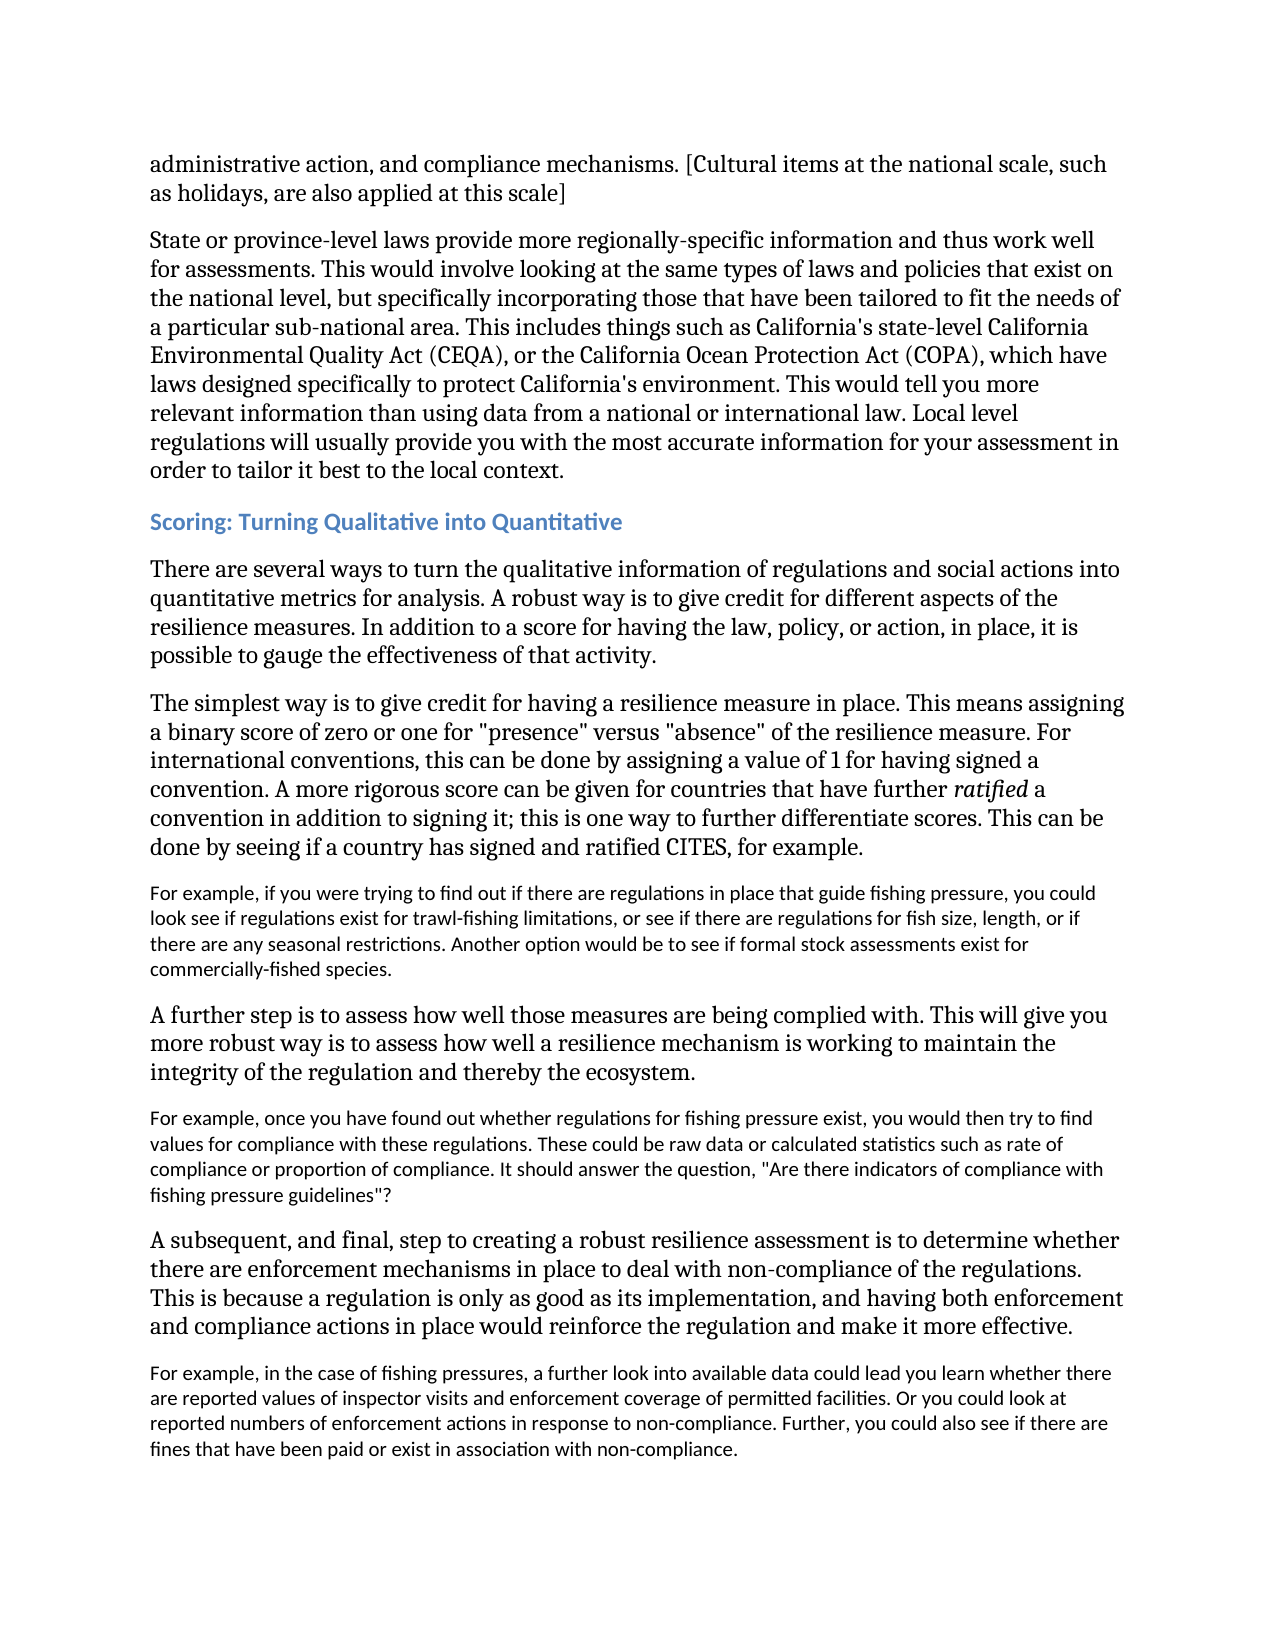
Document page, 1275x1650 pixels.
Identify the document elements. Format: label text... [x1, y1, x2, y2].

subtitle Scoring: Turning Qualitative into Quantitative [150, 506, 1125, 536]
text For example, once you have found out whether regulations for fishing pressure exist, you would then try to find values for compliance with these regulations. These could be raw data or calculated statistics such as rate of compliance or proportion of compliance. It should answer the question, "Are there indicators of compliance with fishing pressure guidelines"? [150, 1106, 1125, 1207]
text A further step is to assess how well those measures are being complied with. This will give you more robust way is to assess how well a resilience mechanism is working to maintain the integrity of the regulation and thereby the ecosystem. [150, 1001, 1125, 1087]
text The simplest way is to give credit for having a resilience measure in place. This means assigning a binary score of zero or one for "presence" versus "absence" of the resilience measure. For international conventions, this can be done by assigning a value of 1 for having signed a convention. A more rigorous score can be given for countries that have further ratified a convention in addition to signing it; this is one way to further differentiate scores. This can be done by seeing if a country has signed and ratified CITES, for example. [150, 689, 1125, 861]
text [150, 150, 1125, 207]
text For example, if you were trying to find out if there are regulations in place that guide fishing pressure, you could look see if regulations exist for trawl-fishing limitations, or see if there are regulations for fish size, length, or if there are any seasonal restrictions. Another option would be to see if formal stock assessments exist for commercially-fished species. [150, 880, 1125, 982]
text A subsequent, and final, step to creating a robust resilience assessment is to determine whether there are enforcement mechanisms in place to deal with non-compliance of the regulations. This is because a regulation is only as good as its implementation, and having both enforcement and compliance actions in place would reinforce the regulation and make it more effective. [150, 1226, 1125, 1341]
text There are several ways to turn the qualitative information of regulations and social actions into quantitative metrics for analysis. A robust way is to give credit for different aspects of the resilience measures. In addition to a score for having the law, policy, or action, in place, it is possible to gauge the effectiveness of that activity. [150, 555, 1125, 670]
text For example, in the case of fishing pressures, a further look into available data could lead you learn whether there are reported values of inspector visits and enforcement coverage of permitted facilities. Or you could look at reported numbers of enforcement actions in response to non-compliance. Further, you could also see if there are fines that have been paid or exist in association with non-compliance. [150, 1360, 1125, 1461]
text State or province-level laws provide more regionally-specific information and thus work well for assessments. This would involve looking at the same types of laws and policies that exist on the national level, but specifically incorporating those that have been tailored to fit the needs of a particular sub-national area. This includes things such as California's state-level California Environmental Quality Act (CEQA), or the California Ocean Protection Act (COPA), which have laws designed specifically to protect California's environment. This would tell you more relevant information than using data from a national or international law. Local level regulations will usually provide you with the most accurate information for your assessment in order to tailor it best to the local context. [150, 226, 1125, 485]
